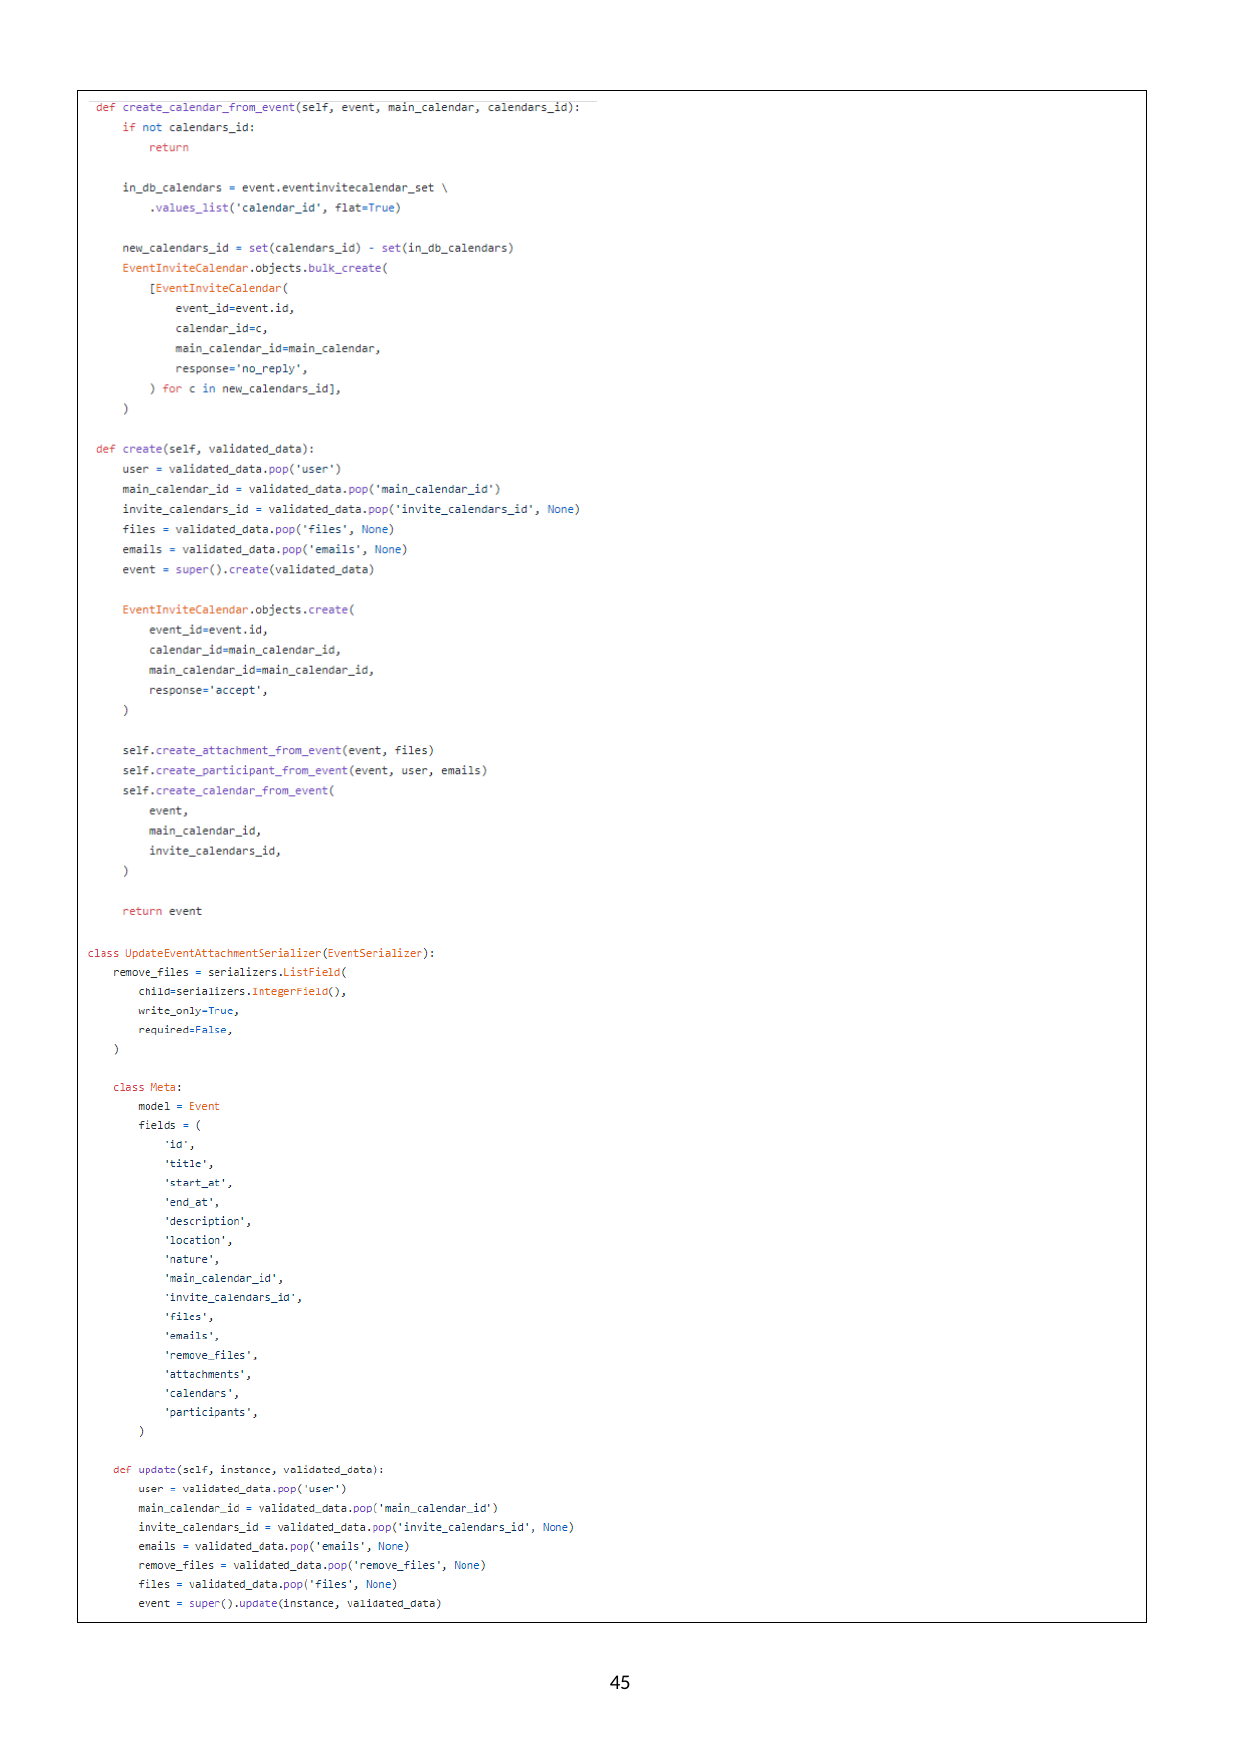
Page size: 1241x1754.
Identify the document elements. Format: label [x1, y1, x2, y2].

table_cell [78, 91, 1146, 1622]
picture [80, 945, 575, 1617]
picture [88, 98, 597, 929]
